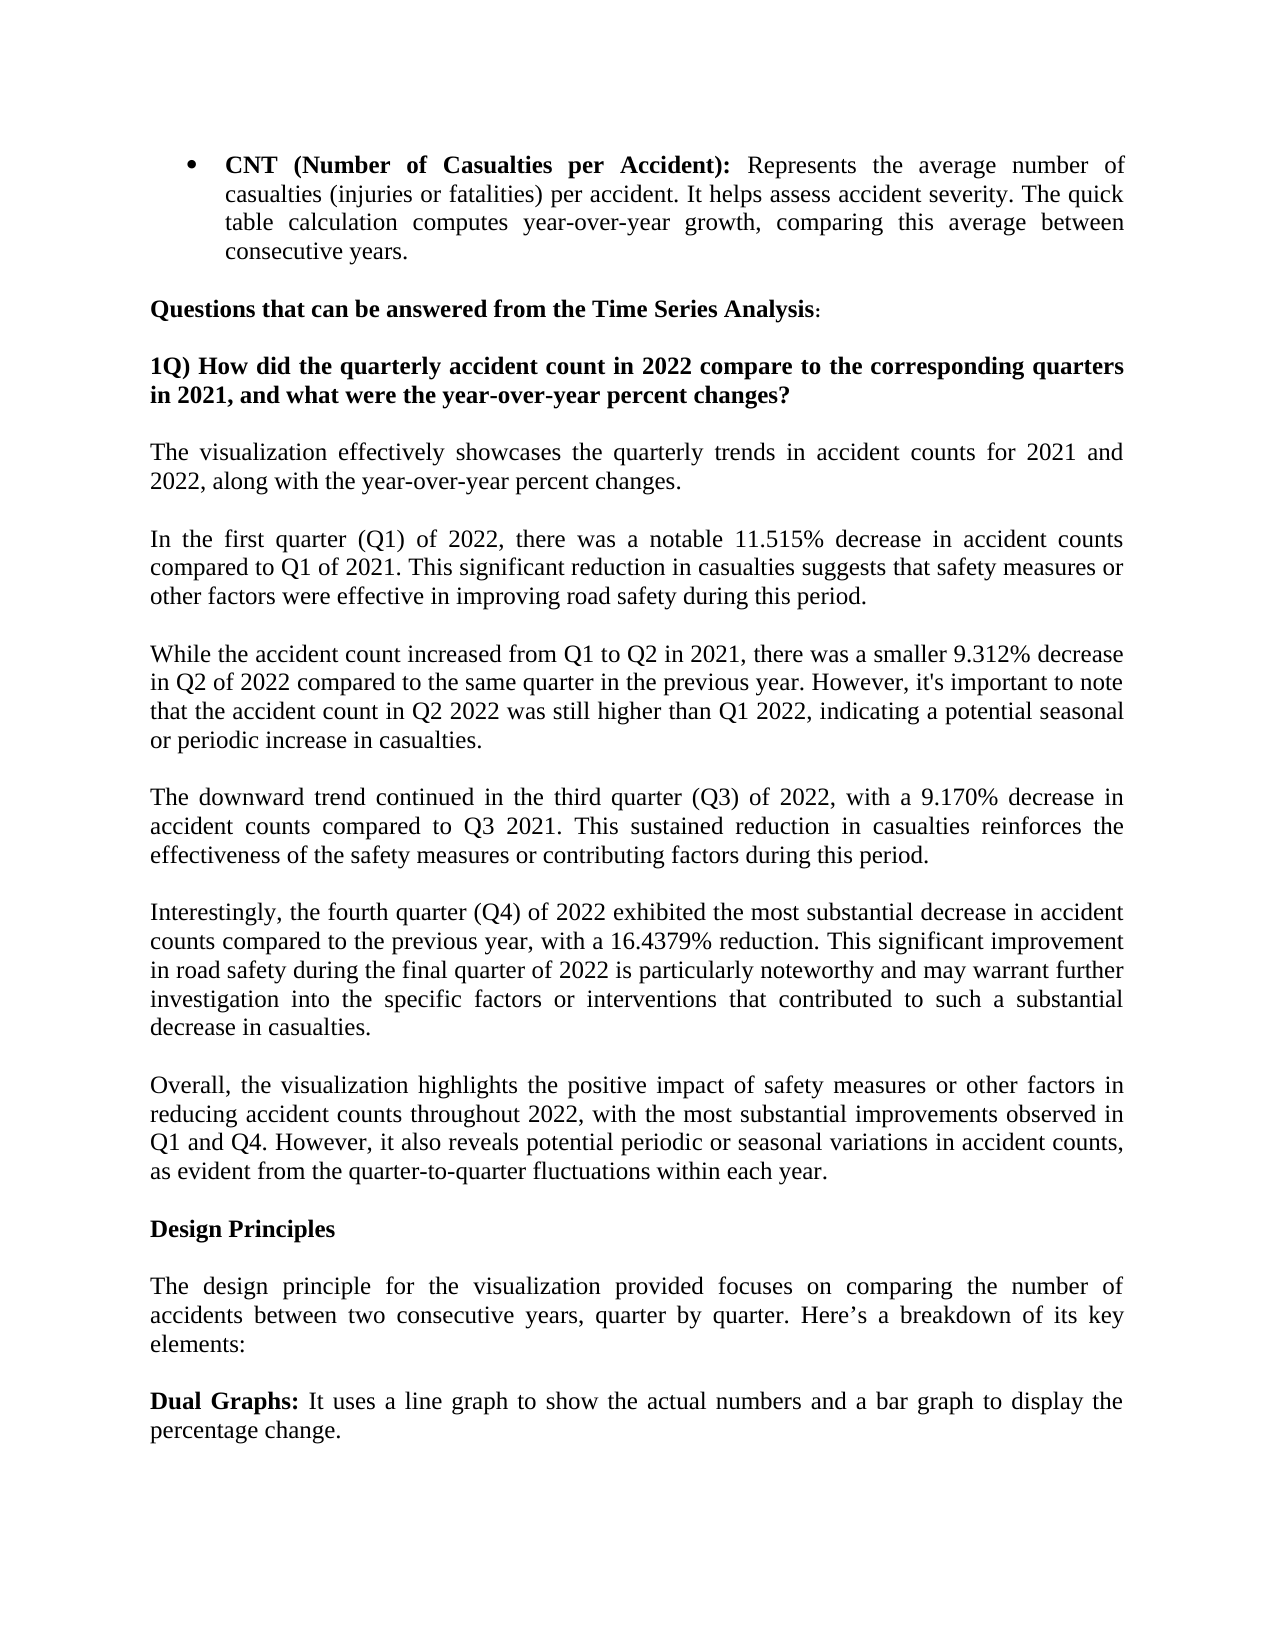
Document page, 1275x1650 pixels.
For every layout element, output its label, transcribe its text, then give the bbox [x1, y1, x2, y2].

text Design Principles [150, 1214, 1125, 1242]
text The downward trend continued in the third quarter (Q3) of 2022, with a 9.170% decrease in accident counts compared to Q3 2021. This sustained reduction in casualties reinforces the effectiveness of the safety measures or contributing factors during this period. [150, 782, 1125, 869]
text The design principle for the visualization provided focuses on comparing the number of accidents between two consecutive years, quarter by quarter. Here’s a breakdown of its key elements: [150, 1271, 1125, 1357]
text Dual Graphs: It uses a line graph to show the actual numbers and a bar graph to display the percentage change. [150, 1386, 1125, 1444]
text Interestingly, the fourth quarter (Q4) of 2022 exhibited the most substantial decrease in accident counts compared to the previous year, with a 16.4379% reduction. This significant improvement in road safety during the final quarter of 2022 is particularly noteworthy and may warrant further investigation into the specific factors or interventions that contributed to such a substantial decrease in casualties. [150, 897, 1125, 1041]
list CNT (Number of Casualties per Accident): Represents the average number of casualties (injuries or fatalities) per accident. It helps assess accident severity. The quick table calculation computes year-over-year growth, comparing this average between consecutive years. [187, 150, 1125, 265]
text Questions that can be answered from the Time Series Analysis: [150, 294, 1125, 322]
text Overall, the visualization highlights the positive impact of safety measures or other factors in reducing accident counts throughout 2022, with the most substantial improvements observed in Q1 and Q4. However, it also reveals potential periodic or seasonal variations in accident counts, as evident from the quarter-to-quarter fluctuations within each year. [150, 1070, 1125, 1185]
text The visualization effectively showcases the quarterly trends in accident counts for 2021 and 2022, along with the year-over-year percent changes. [150, 437, 1125, 495]
text 1Q) How did the quarterly accident count in 2022 compare to the corresponding quarters in 2021, and what were the year-over-year percent changes? [150, 351, 1125, 409]
text While the accident count increased from Q1 to Q2 in 2021, there was a smaller 9.312% decrease in Q2 of 2022 compared to the same quarter in the previous year. However, it's important to note that the accident count in Q2 2022 was still higher than Q1 2022, indicating a potential seasonal or periodic increase in casualties. [150, 639, 1125, 754]
text In the first quarter (Q1) of 2022, there was a notable 11.515% decrease in accident counts compared to Q1 of 2021. This significant reduction in casualties suggests that safety measures or other factors were effective in improving road safety during this period. [150, 524, 1125, 610]
